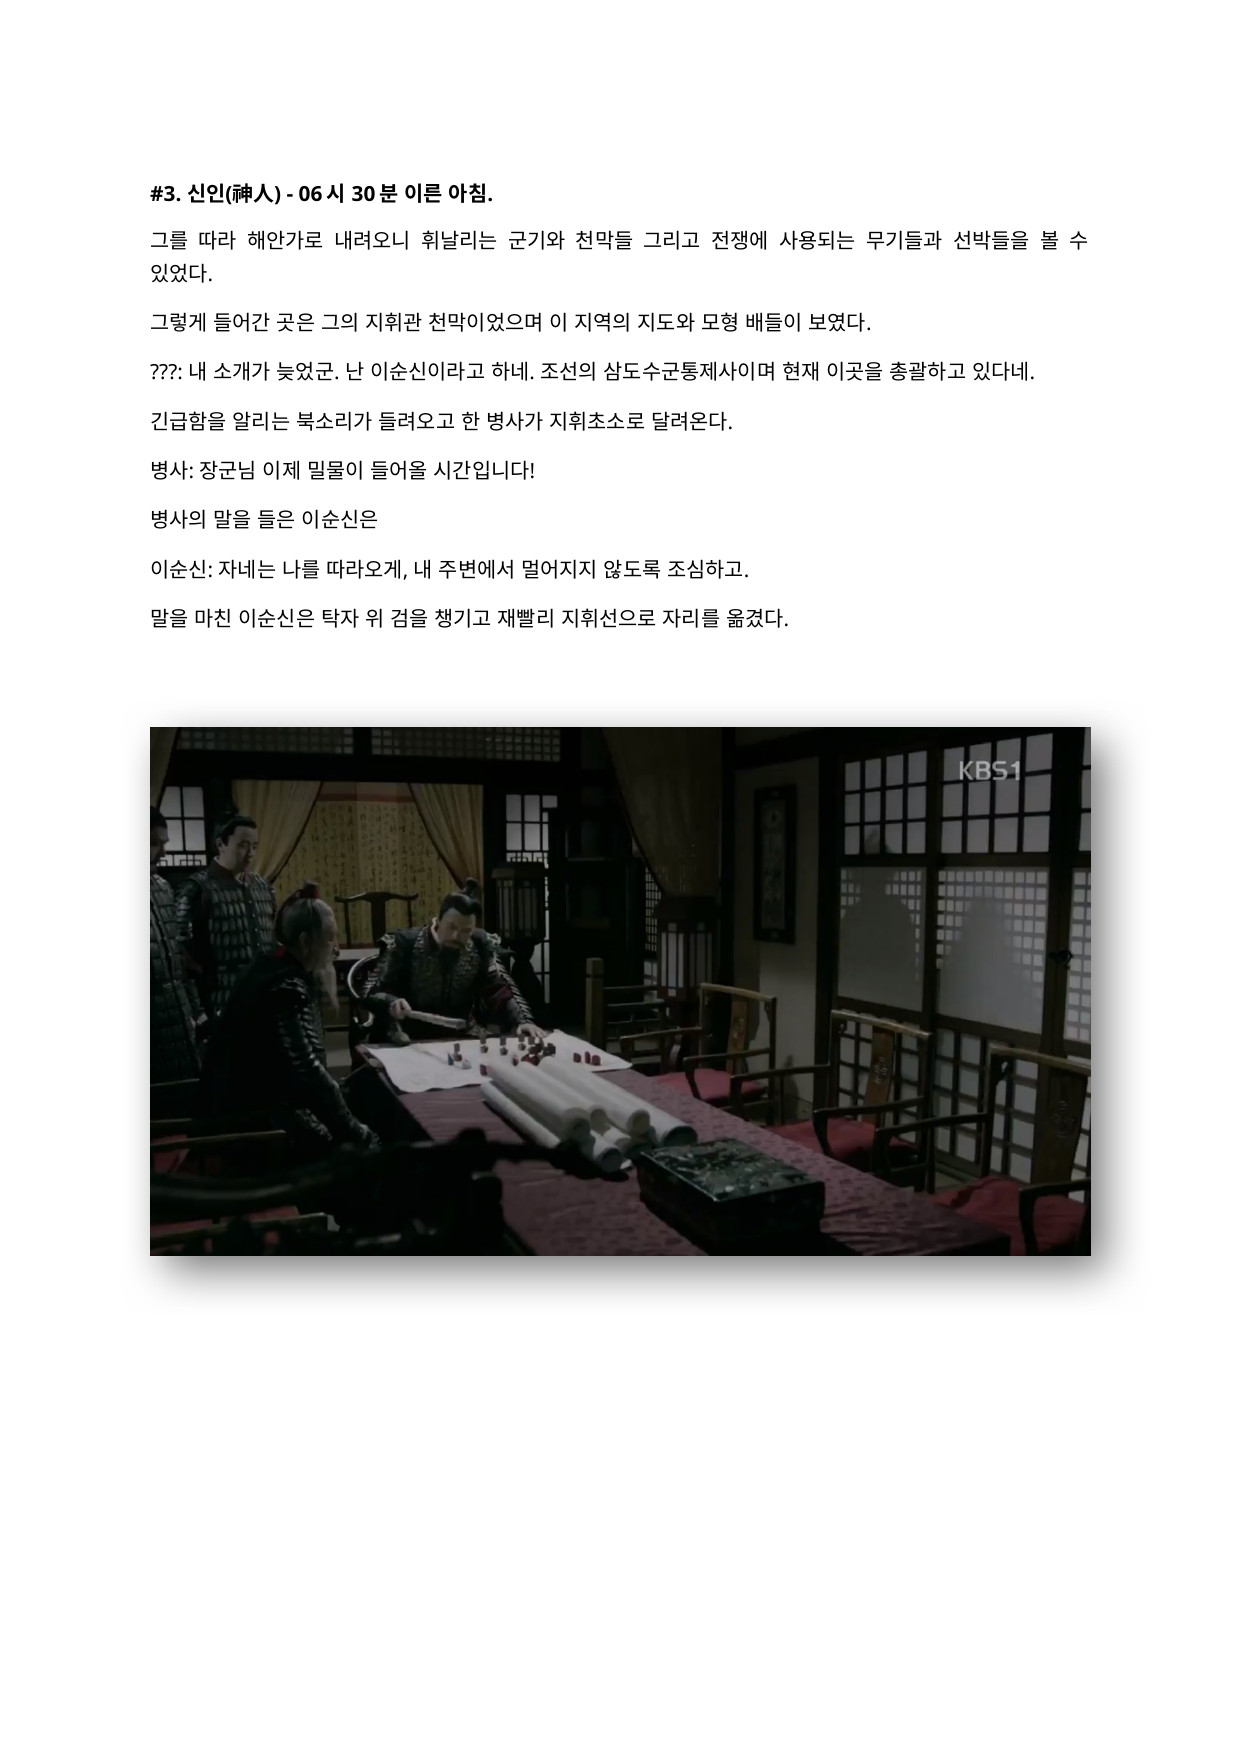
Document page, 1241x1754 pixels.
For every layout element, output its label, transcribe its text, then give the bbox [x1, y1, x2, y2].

text 그를 따라 해안가로 내려오니 휘날리는 군기와 천막들 그리고 전쟁에 사용되는 무기들과 선박들을 볼 수 있었다. [150, 224, 1090, 287]
text 병사: 장군님 이제 밀물이 들어올 시간입니다! [150, 454, 1090, 484]
text ???: 내 소개가 늦었군. 난 이순신이라고 하네. 조선의 삼도수군통제사이며 현재 이곳을 총괄하고 있다네. [150, 356, 1090, 386]
text 이순신: 자네는 나를 따라오게, 내 주변에서 멀어지지 않도록 조심하고. [150, 553, 1090, 583]
text 긴급함을 알리는 북소리가 들려오고 한 병사가 지휘초소로 달려온다. [150, 405, 1090, 435]
text 병사의 말을 들은 이순신은 [150, 504, 1090, 534]
text #3. 신인(神人) - 06시 30분 이른 아침. [150, 177, 1090, 207]
text 그렇게 들어간 곳은 그의 지휘관 천막이었으며 이 지역의 지도와 모형 배들이 보였다. [150, 306, 1090, 336]
text 말을 마친 이순신은 탁자 위 검을 챙기고 재빨리 지휘선으로 자리를 옮겼다. [150, 602, 1090, 633]
picture [150, 727, 1091, 1256]
